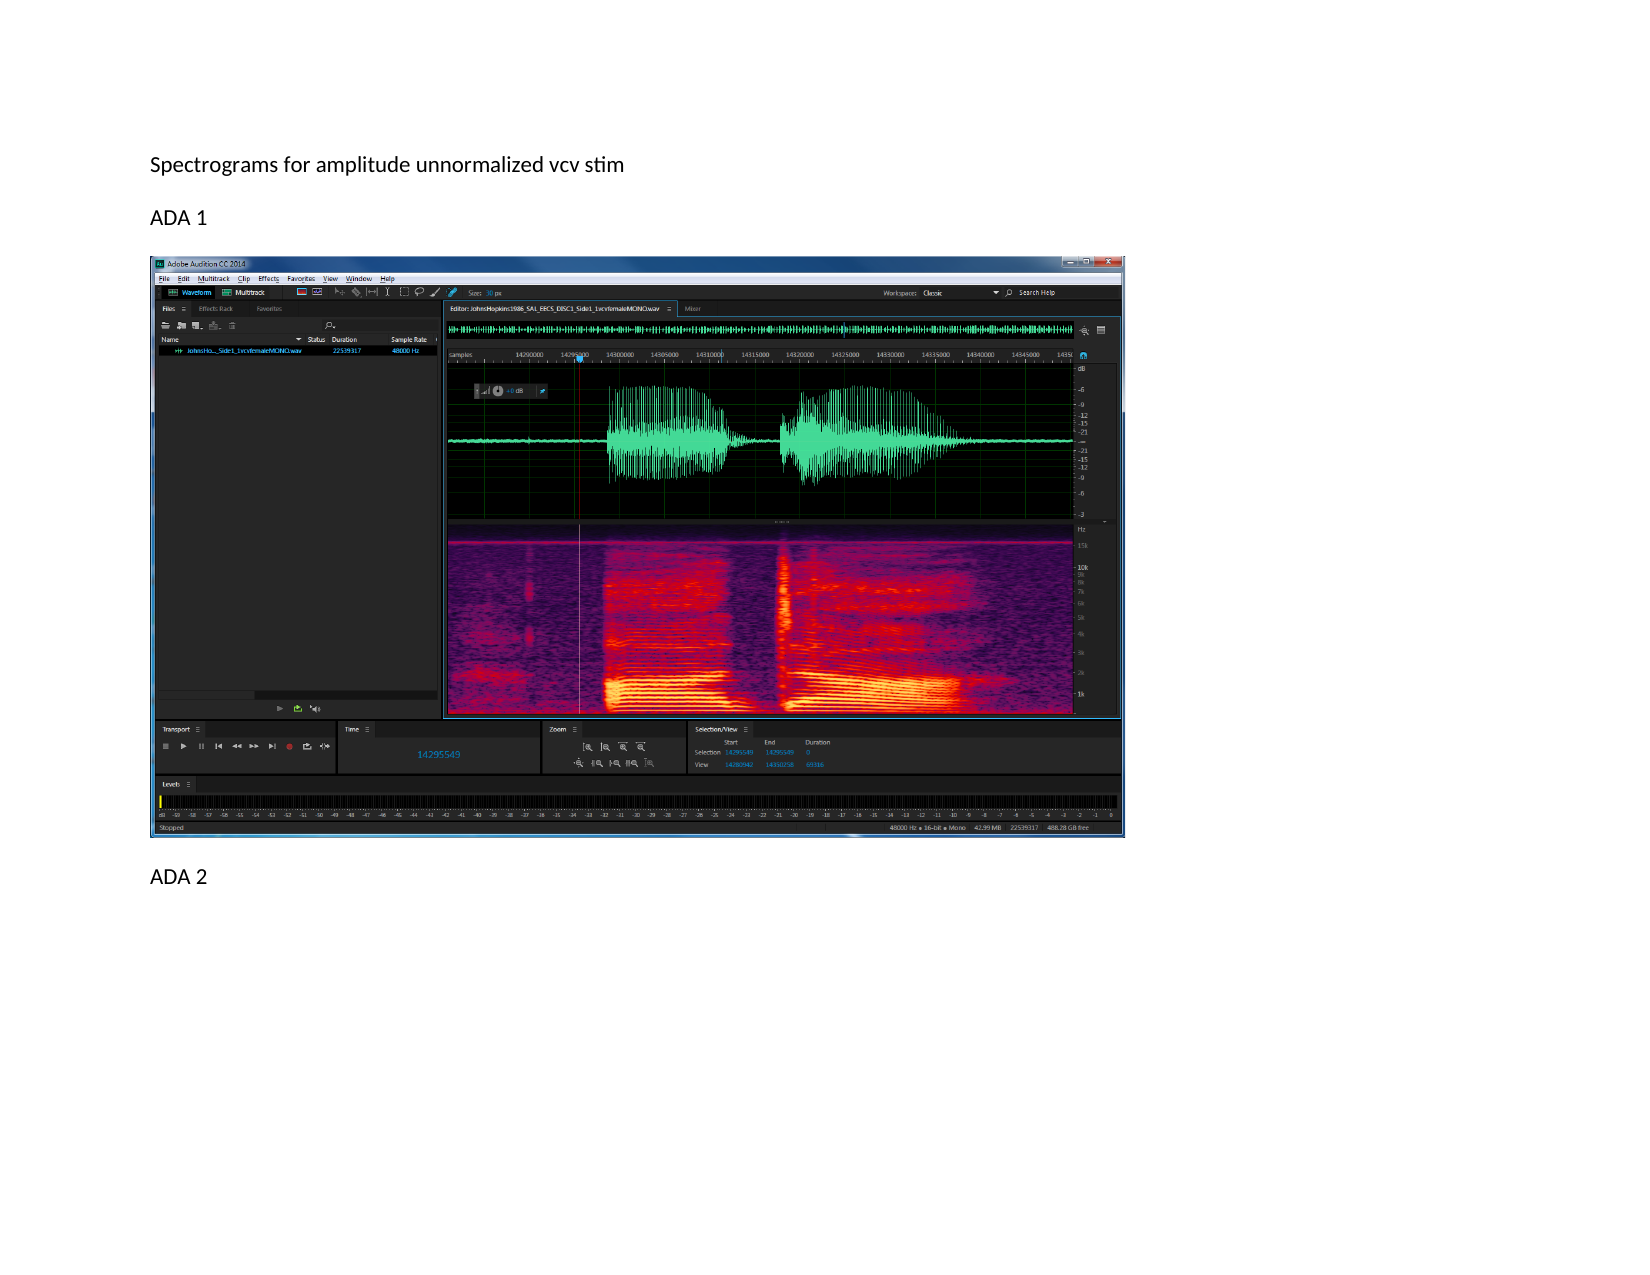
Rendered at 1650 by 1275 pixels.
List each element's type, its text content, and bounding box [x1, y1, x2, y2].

text ADA 1 [150, 203, 1500, 231]
text Spectrograms for amplitude unnormalized vcv stim [150, 150, 1500, 178]
text ADA 2 [150, 862, 1500, 891]
picture [150, 256, 1125, 838]
